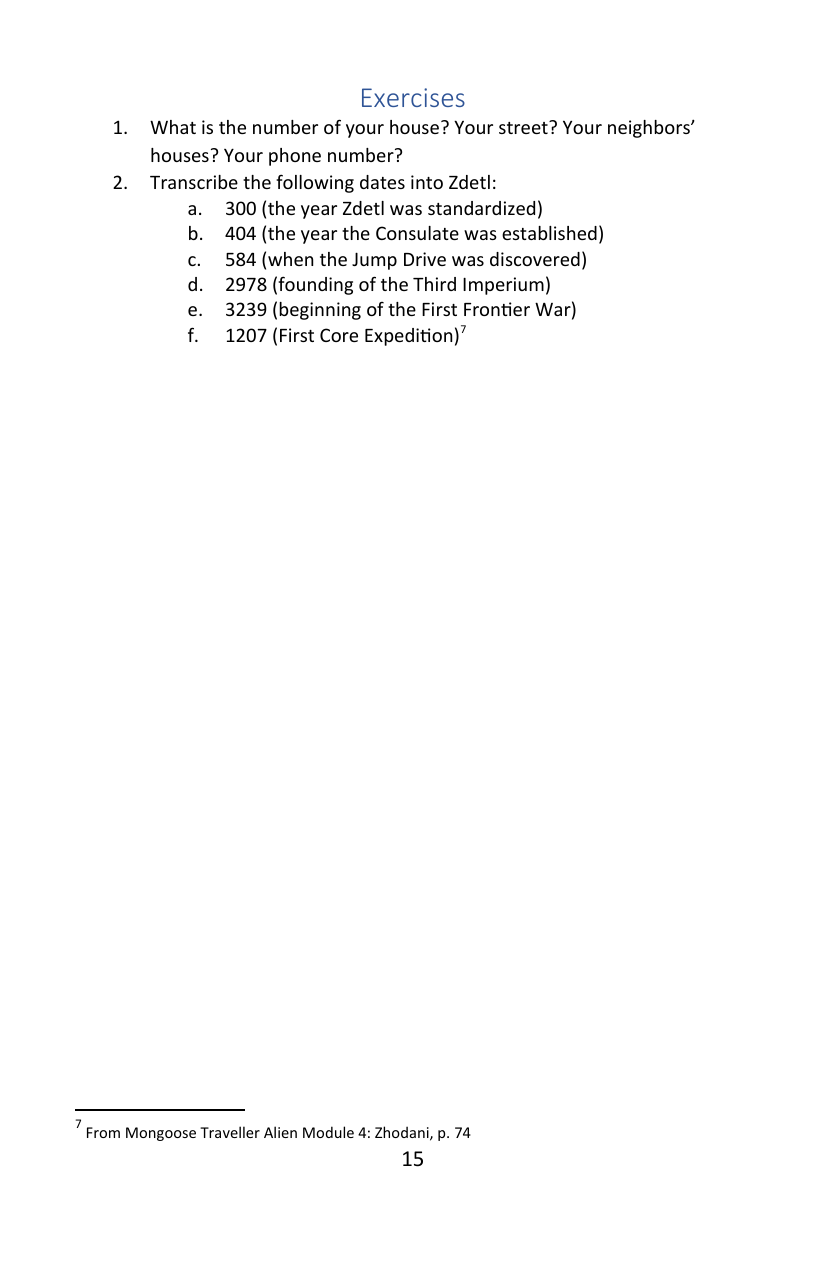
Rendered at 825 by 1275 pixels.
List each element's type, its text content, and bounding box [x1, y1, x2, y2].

list 2978 (founding of the Third Imperium) [187, 271, 750, 297]
subtitle Exercises [75, 79, 750, 115]
list 300 (the year Zdetl was standardized) [187, 195, 750, 220]
list 3239 (beginning of the First Frontier War) [187, 297, 750, 322]
list 584 (when the Jump Drive was discovered) [187, 246, 750, 271]
list 404 (the year the Consulate was established) [187, 220, 750, 246]
list What is the number of your house? Your street? Your neighbors’ houses? Your phone number? [112, 115, 750, 168]
list 1207 (First Core Expedition) [187, 322, 750, 347]
list Transcribe the following dates into Zdetl: [112, 169, 750, 195]
